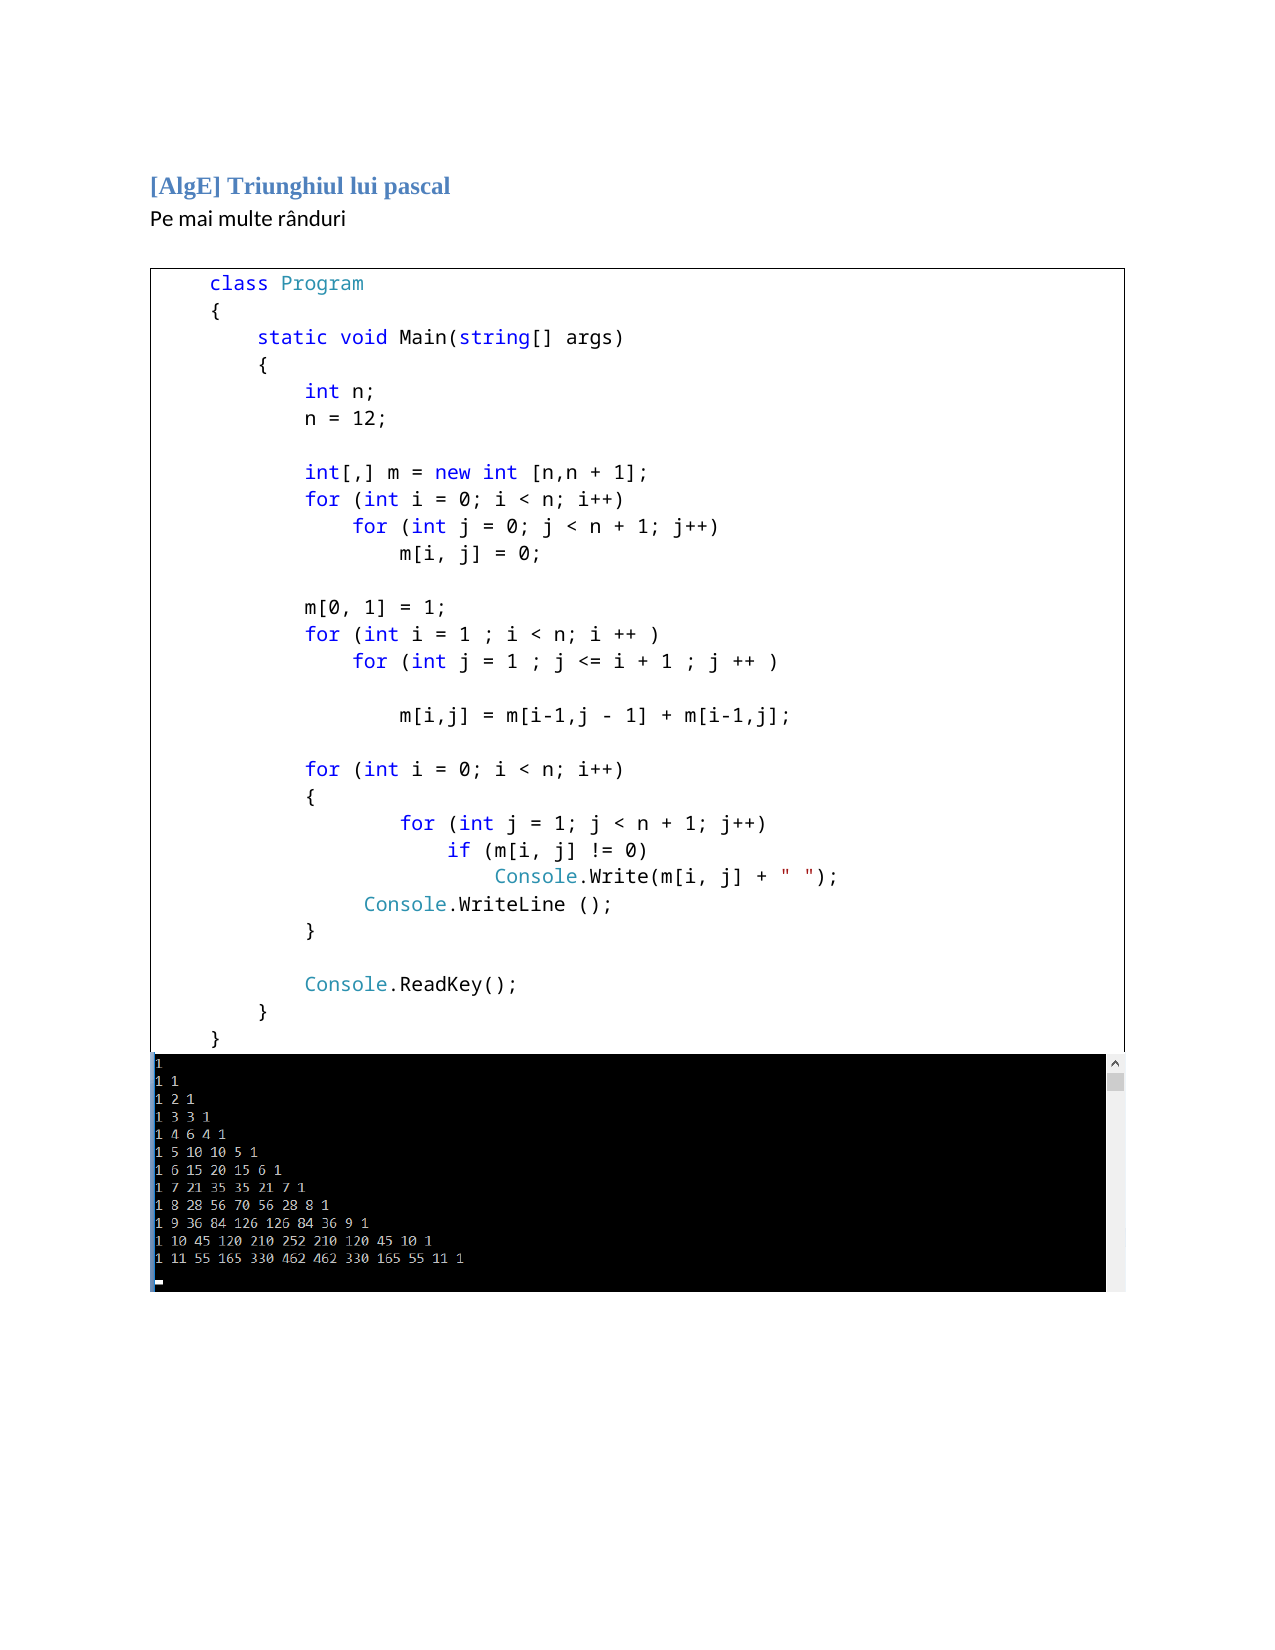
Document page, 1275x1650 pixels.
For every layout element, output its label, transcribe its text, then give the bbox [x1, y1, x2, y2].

text Pe mai multe rânduri [150, 204, 1125, 232]
picture [150, 1052, 1125, 1292]
table_header class Program { static void Main(string[] args) { int n; n = 12; int[,] m = new int [n,n + 1]; for (int i = 0; i < n; i++) for (int j = 0; j < n + 1; j++) m[i, j] = 0; m[0, 1] = 1; for (int i = 1 ; i < n; i ++ ) for (int j = 1 ; j <= i + 1 ; j ++ ) m[i,j] = m[i-1,j - 1] + m[i-1,j]; for (int i = 0; i < n; i++) { for (int j = 1; j < n + 1; j++) if (m[i, j] != 0) Console.Write(m[i, j] + " "); Console.WriteLine (); } Console.ReadKey(); } } [151, 269, 1124, 1052]
subtitle [AlgE] Triunghiul lui pascal [150, 171, 1125, 199]
